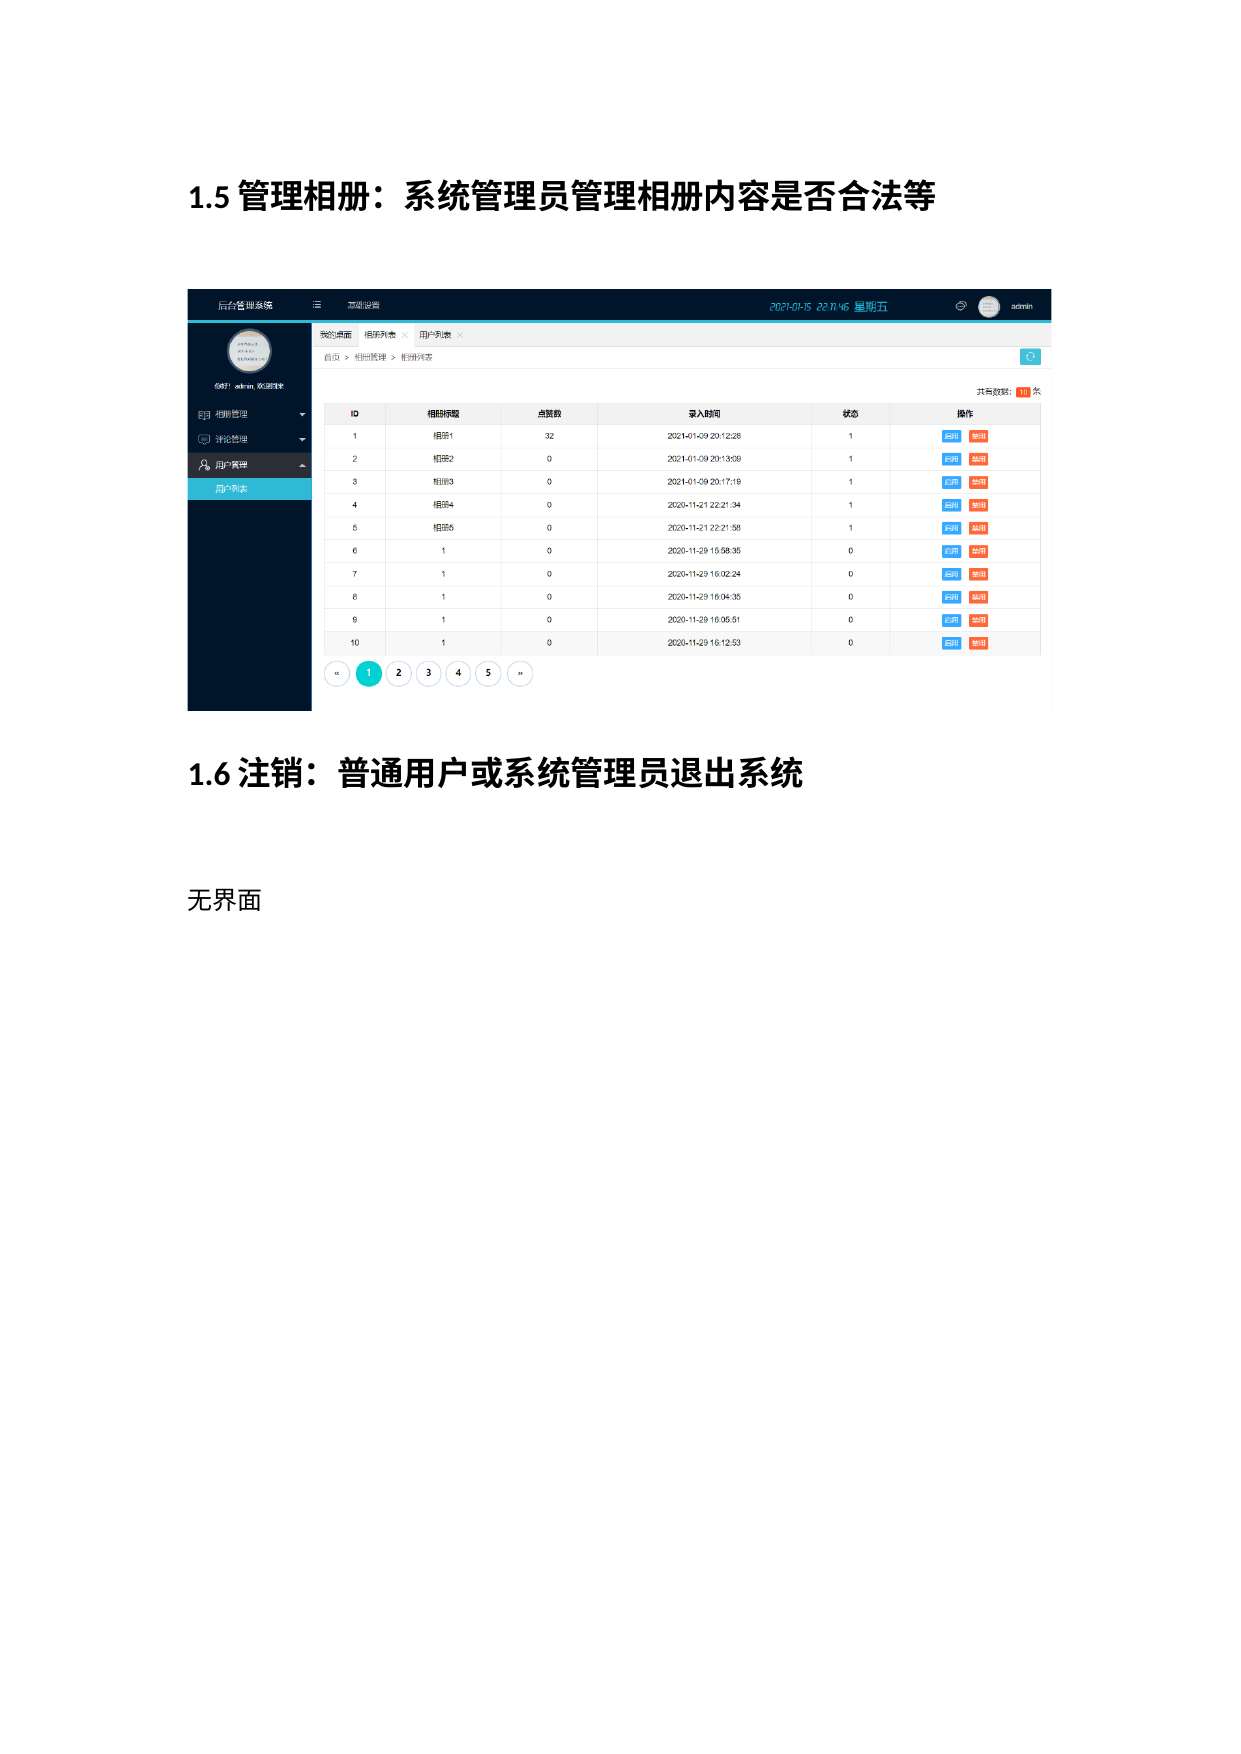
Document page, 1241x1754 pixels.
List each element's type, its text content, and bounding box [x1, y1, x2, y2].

picture [187, 289, 1052, 711]
subtitle 1.6注销：普通用户或系统管理员退出系统 [187, 739, 1053, 804]
text 无界面 [187, 866, 1053, 931]
subtitle 1.5管理相册：系统管理员管理相册内容是否合法等 [187, 162, 1053, 227]
